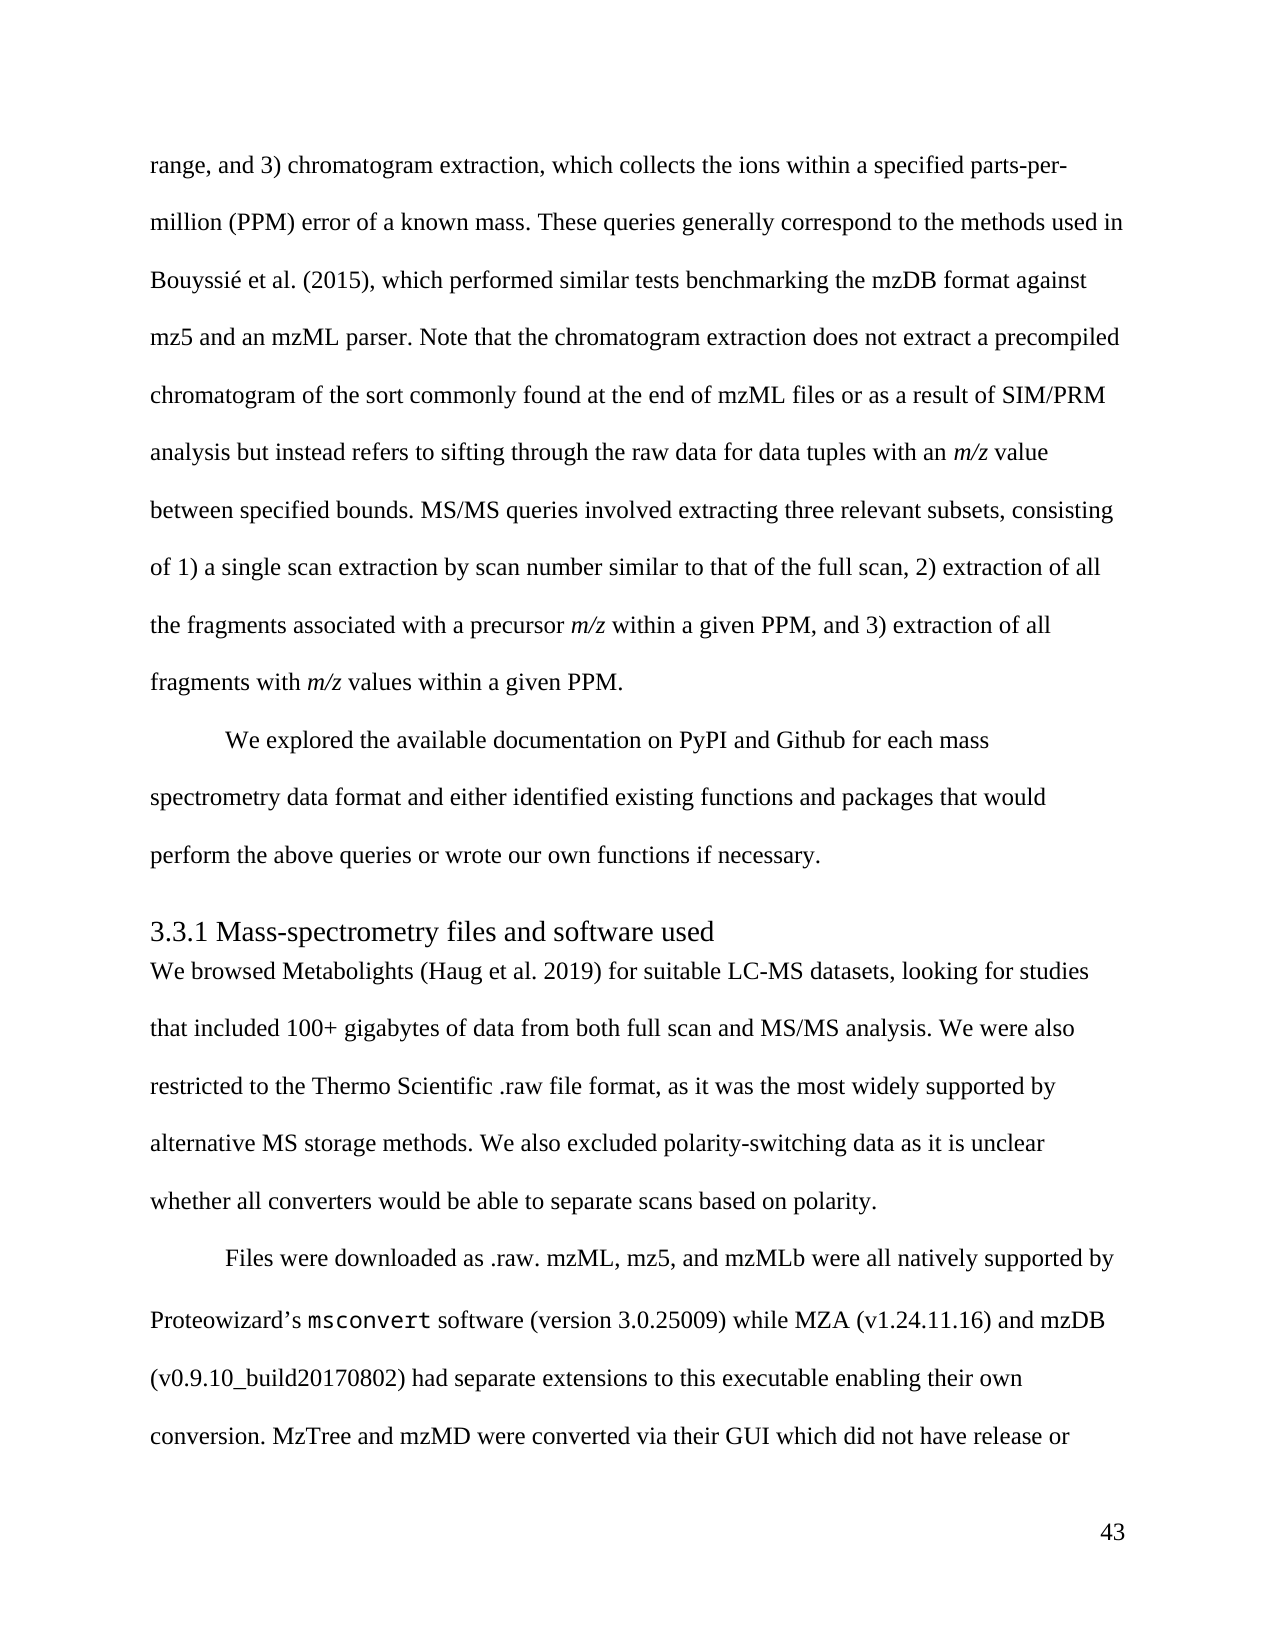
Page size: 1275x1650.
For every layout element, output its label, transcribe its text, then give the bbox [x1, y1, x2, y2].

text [150, 1243, 1125, 1450]
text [150, 150, 1125, 696]
text We explored the available documentation on PyPI and Github for each mass spectrometry data format and either identified existing functions and packages that would perform the above queries or wrote our own functions if necessary. [150, 725, 1125, 869]
subtitle 3.3.1 Mass-spectrometry files and software used [150, 914, 1125, 948]
text We browsed Metabolights (Haug et al. 2019) for suitable LC-MS datasets, looking for studies that included 100+ gigabytes of data from both full scan and MS/MS analysis. We were also restricted to the Thermo Scientific .raw file format, as it was the most widely supported by alternative MS storage methods. We also excluded polarity-switching data as it is unclear whether all converters would be able to separate scans based on polarity. [150, 956, 1125, 1215]
